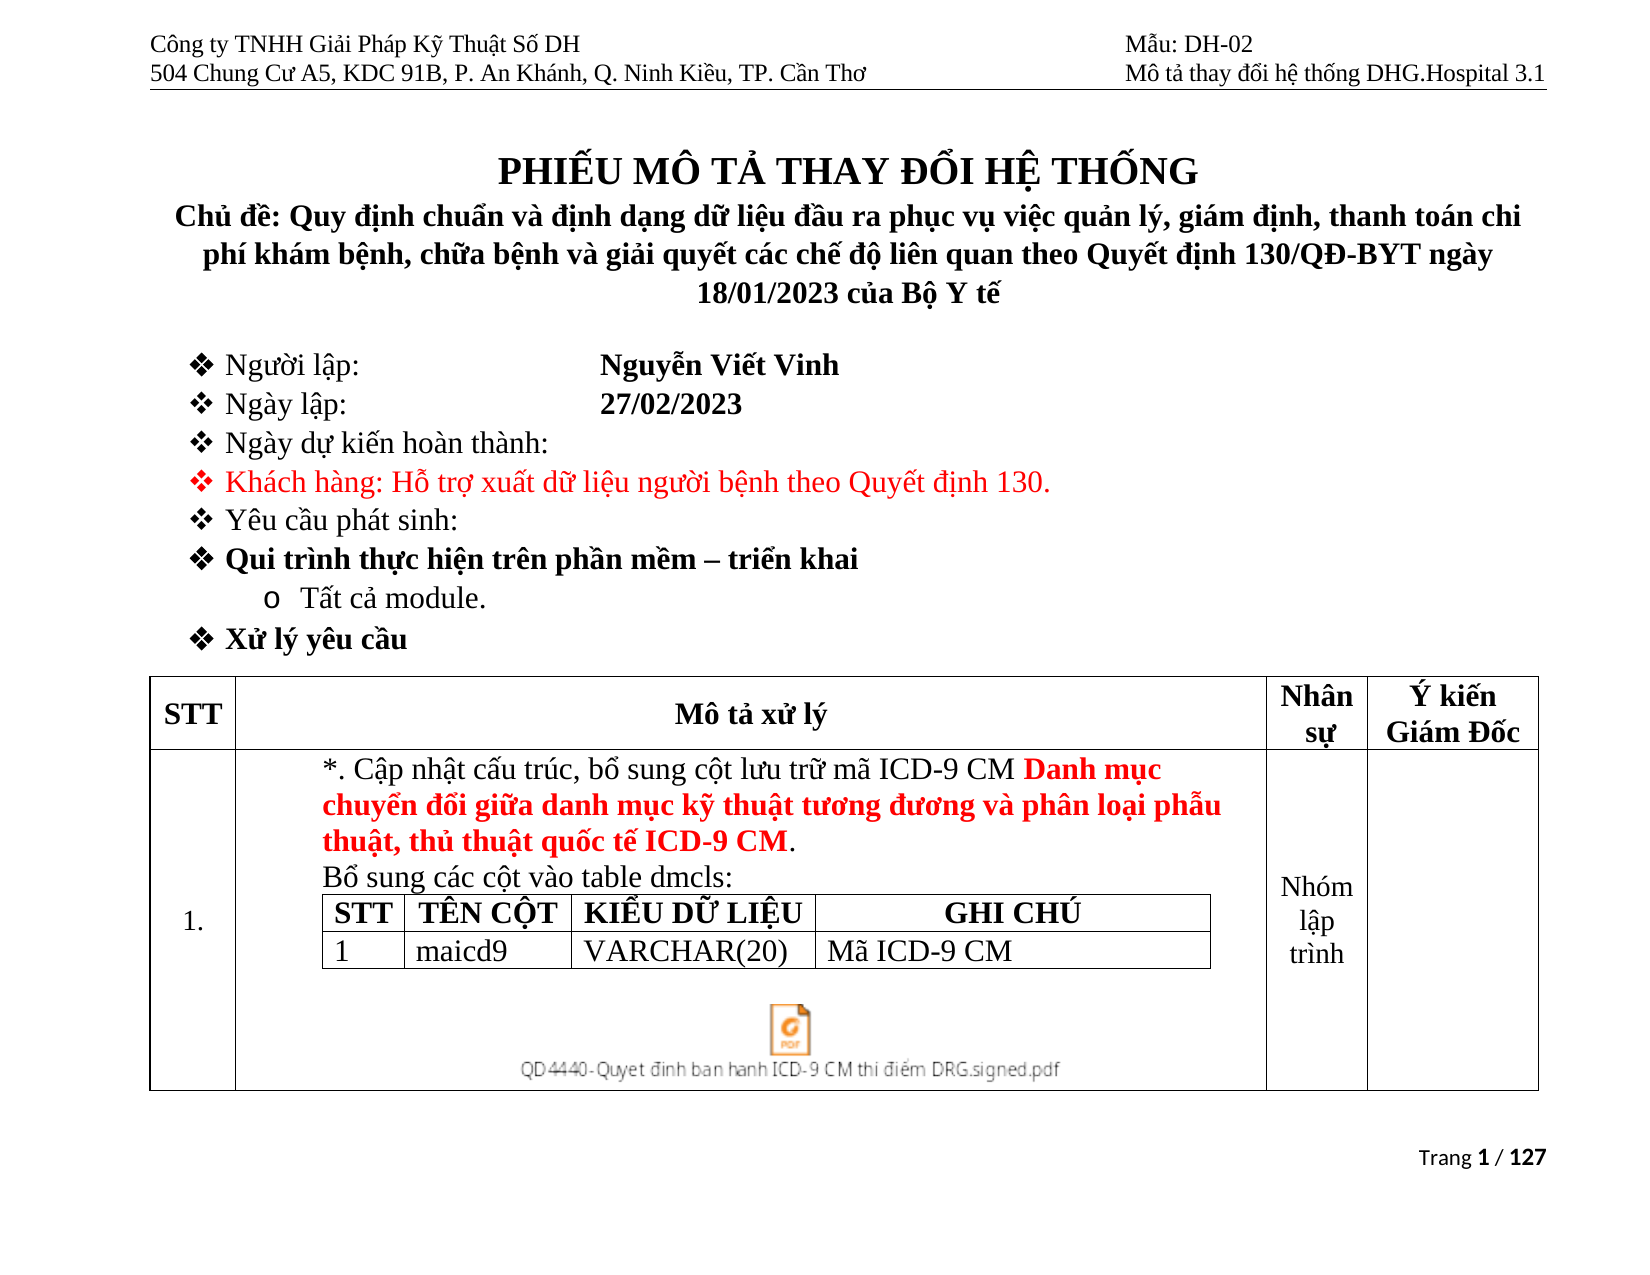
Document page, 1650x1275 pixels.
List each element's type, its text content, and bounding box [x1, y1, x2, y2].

list Chủ đề: Quy định chuẩn và định dạng dữ liệu đầu ra phục vụ việc quản lý, giám định, thanh toán chi phí khám bệnh, chữa bệnh và giải quyết các chế độ liên quan theo Quyết định 130/QĐ-BYT ngày 18/01/2023 của Bộ Y tế [150, 197, 1547, 310]
table_cell Nhóm lập trình [1267, 750, 1367, 1090]
table_cell [1368, 750, 1538, 1090]
list Xử lý yêu cầu [187, 621, 1547, 657]
table_cell 1. [151, 750, 235, 1090]
table_header Mô tả xử lý [236, 677, 1266, 749]
table_header Ý kiến Giám Đốc [1368, 677, 1538, 749]
list Người lập: Nguyễn Viết Vinh [187, 347, 1547, 382]
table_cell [236, 750, 1266, 1090]
list Qui trình thực hiện trên phần mềm – triển khai [187, 540, 1547, 576]
table_header Nhân sự [1267, 677, 1367, 749]
list Ngày dự kiến hoàn thành: [187, 424, 1547, 460]
table_header STT [151, 677, 235, 749]
list Yêu cầu phát sinh: [187, 502, 1547, 537]
list Khách hàng: Hỗ trợ xuất dữ liệu người bệnh theo Quyết định 130. [187, 463, 1547, 499]
list PHIẾU MÔ TẢ THAY ĐỔI HỆ THỐNG [150, 148, 1547, 193]
list Tất cả module. [262, 579, 1547, 618]
list Ngày lập: 27/02/2023 [187, 385, 1547, 421]
